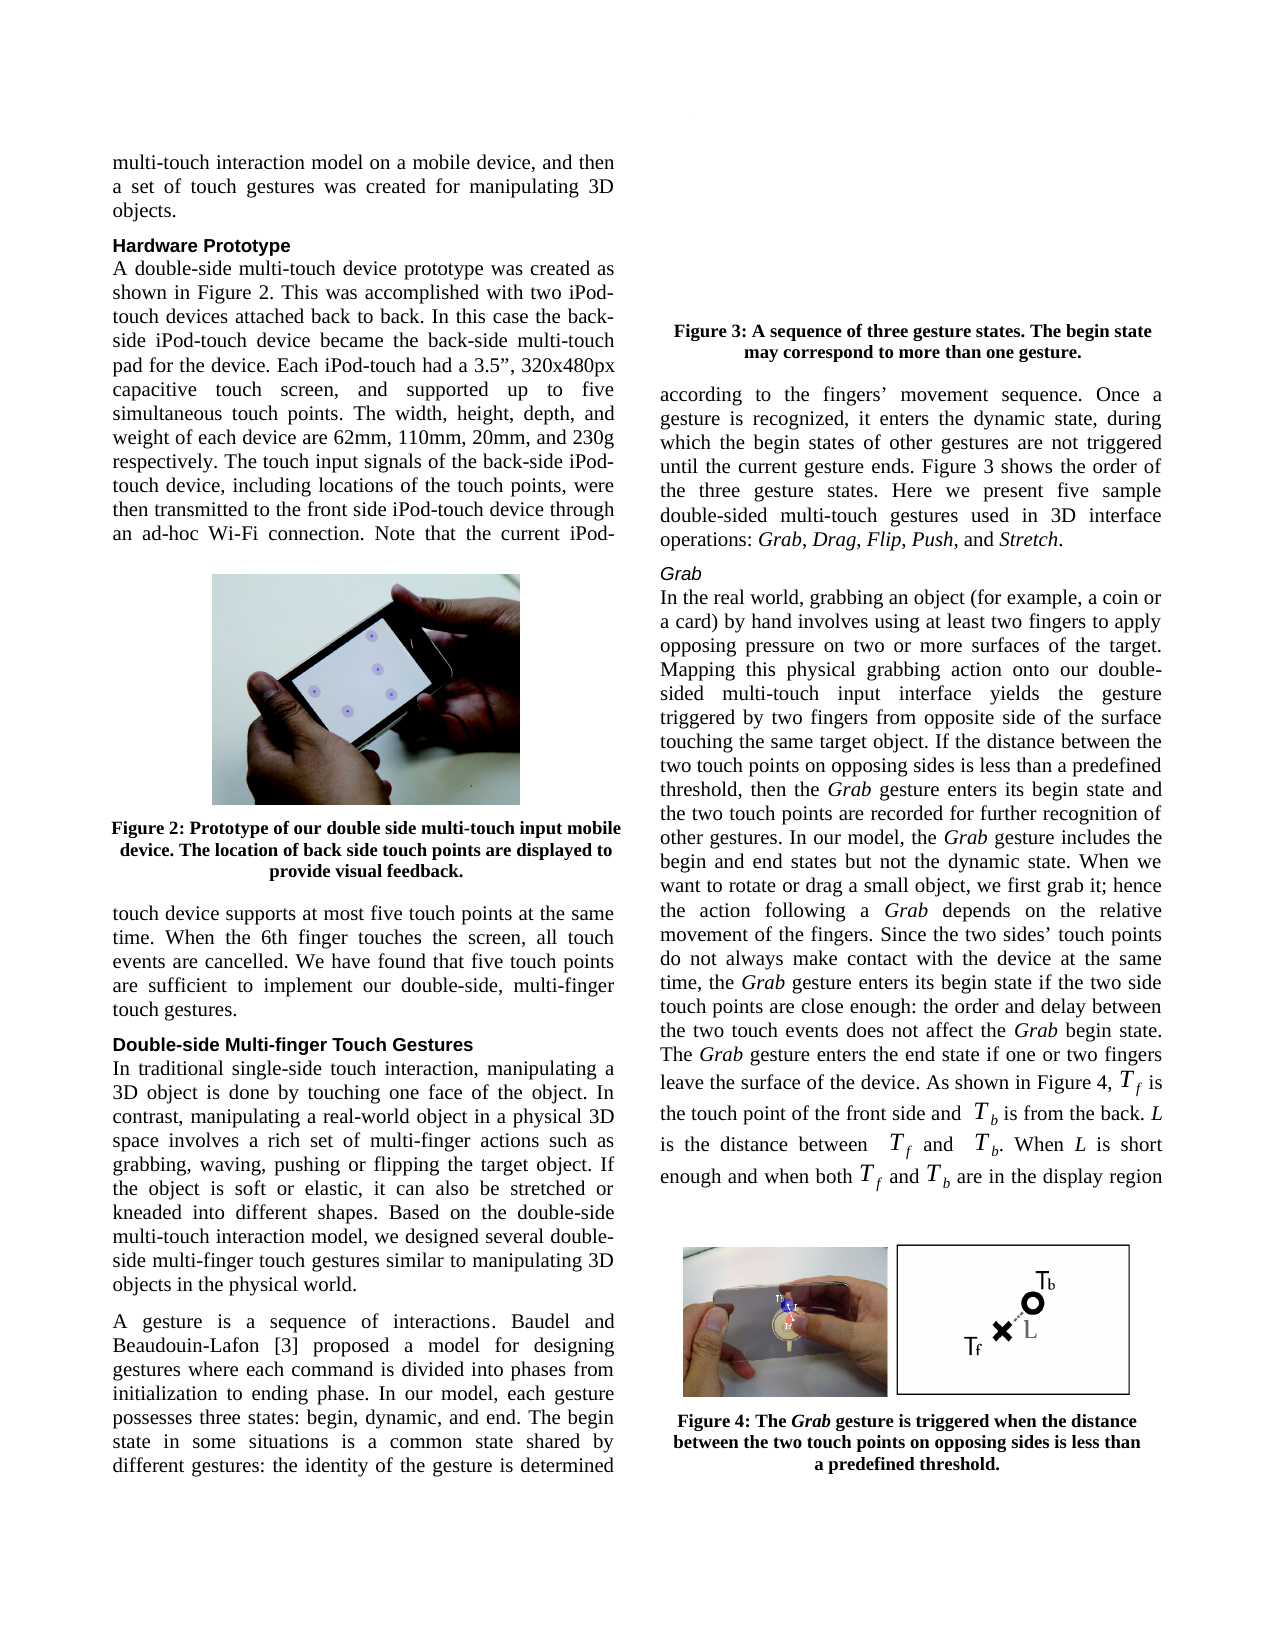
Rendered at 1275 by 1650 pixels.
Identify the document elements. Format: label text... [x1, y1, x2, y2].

picture [893, 1242, 1133, 1397]
text In traditional single-side touch interaction, manipulating a 3D object is done by touching one face of the object. In contrast, manipulating a real-world object in a physical 3D space involves a rich set of multi-finger actions such as grabbing, waving, pushing or flipping the target object. If the object is soft or elastic, it can also be stretched or kneaded into different shapes. Based on the double-side multi-touch interaction model, we designed several double-side multi-finger touch gestures similar to manipulating 3D objects in the physical world. [112, 1056, 615, 1296]
text A gesture is a sequence of interactions. Baudel and Beaudouin-Lafon [3] proposed a model for designing gestures where each command is divided into phases from initialization to ending phase. In our model, each gesture possesses three states: begin, dynamic, and end. The begin state in some situations is a common state shared by different gestures: the identity of the gesture is determined according to the fingers’ movement sequence. Once a gesture is recognized, it enters the dynamic state, during which the begin states of other gestures are not triggered until the current gesture ends. Figure 3 shows the order of the three gesture states. Here we present five sample double-sided multi-touch gestures used in 3D interface operations: Grab, Drag, Flip, Push, and Stretch. [112, 1309, 615, 1477]
picture [681, 1245, 888, 1397]
picture [212, 574, 520, 805]
text Figure 4: The Grab gesture is triggered when the distance between the two touch points on opposing sides is less than a predefined threshold. [666, 1409, 1148, 1474]
text A double-side multi-touch device prototype was created as shown in Figure 2. This was accomplished with two iPod-touch devices attached back to back. In this case the back-side iPod-touch device became the back-side multi-touch pad for the device. Each iPod-touch had a 3.5”, 320x480px capacitive touch screen, and supported up to five simultaneous touch points. The width, height, depth, and weight of each device are 62mm, 110mm, 20mm, and 230g respectively. The touch input signals of the back-side iPod-touch device, including locations of the touch points, were then transmitted to the front side iPod-touch device through an ad-hoc Wi-Fi connection. Note that the current iPod-touch device supports at most five touch points at the same time. When the 6th finger touches the screen, all touch events are cancelled. We have found that five touch points are sufficient to implement our double-side, multi-finger touch gestures. [112, 882, 615, 1021]
subtitle Hardware Prototype [112, 235, 615, 256]
text Figure 2: Prototype of our double side multi-touch input mobile device. The location of back side touch points are displayed to provide visual feedback. [109, 817, 623, 882]
subtitle Grab [660, 563, 1162, 585]
text Figure 3: A sequence of three gesture states. The begin state may correspond to more than one gesture. [668, 319, 1157, 363]
text A gesture is a sequence of interactions. Baudel and Beaudouin-Lafon [3] proposed a model for designing gestures where each command is divided into phases from initialization to ending phase. In our model, each gesture possesses three states: begin, dynamic, and end. The begin state in some situations is a common state shared by different gestures: the identity of the gesture is determined according to the fingers’ movement sequence. Once a gesture is recognized, it enters the dynamic state, during which the begin states of other gestures are not triggered until the current gesture ends. Figure 3 shows the order of the three gesture states. Here we present five sample double-sided multi-touch gestures used in 3D interface operations: Grab, Drag, Flip, Push, and Stretch. [660, 150, 1162, 551]
subtitle Double-side Multi-finger Touch Gestures [112, 1034, 615, 1056]
